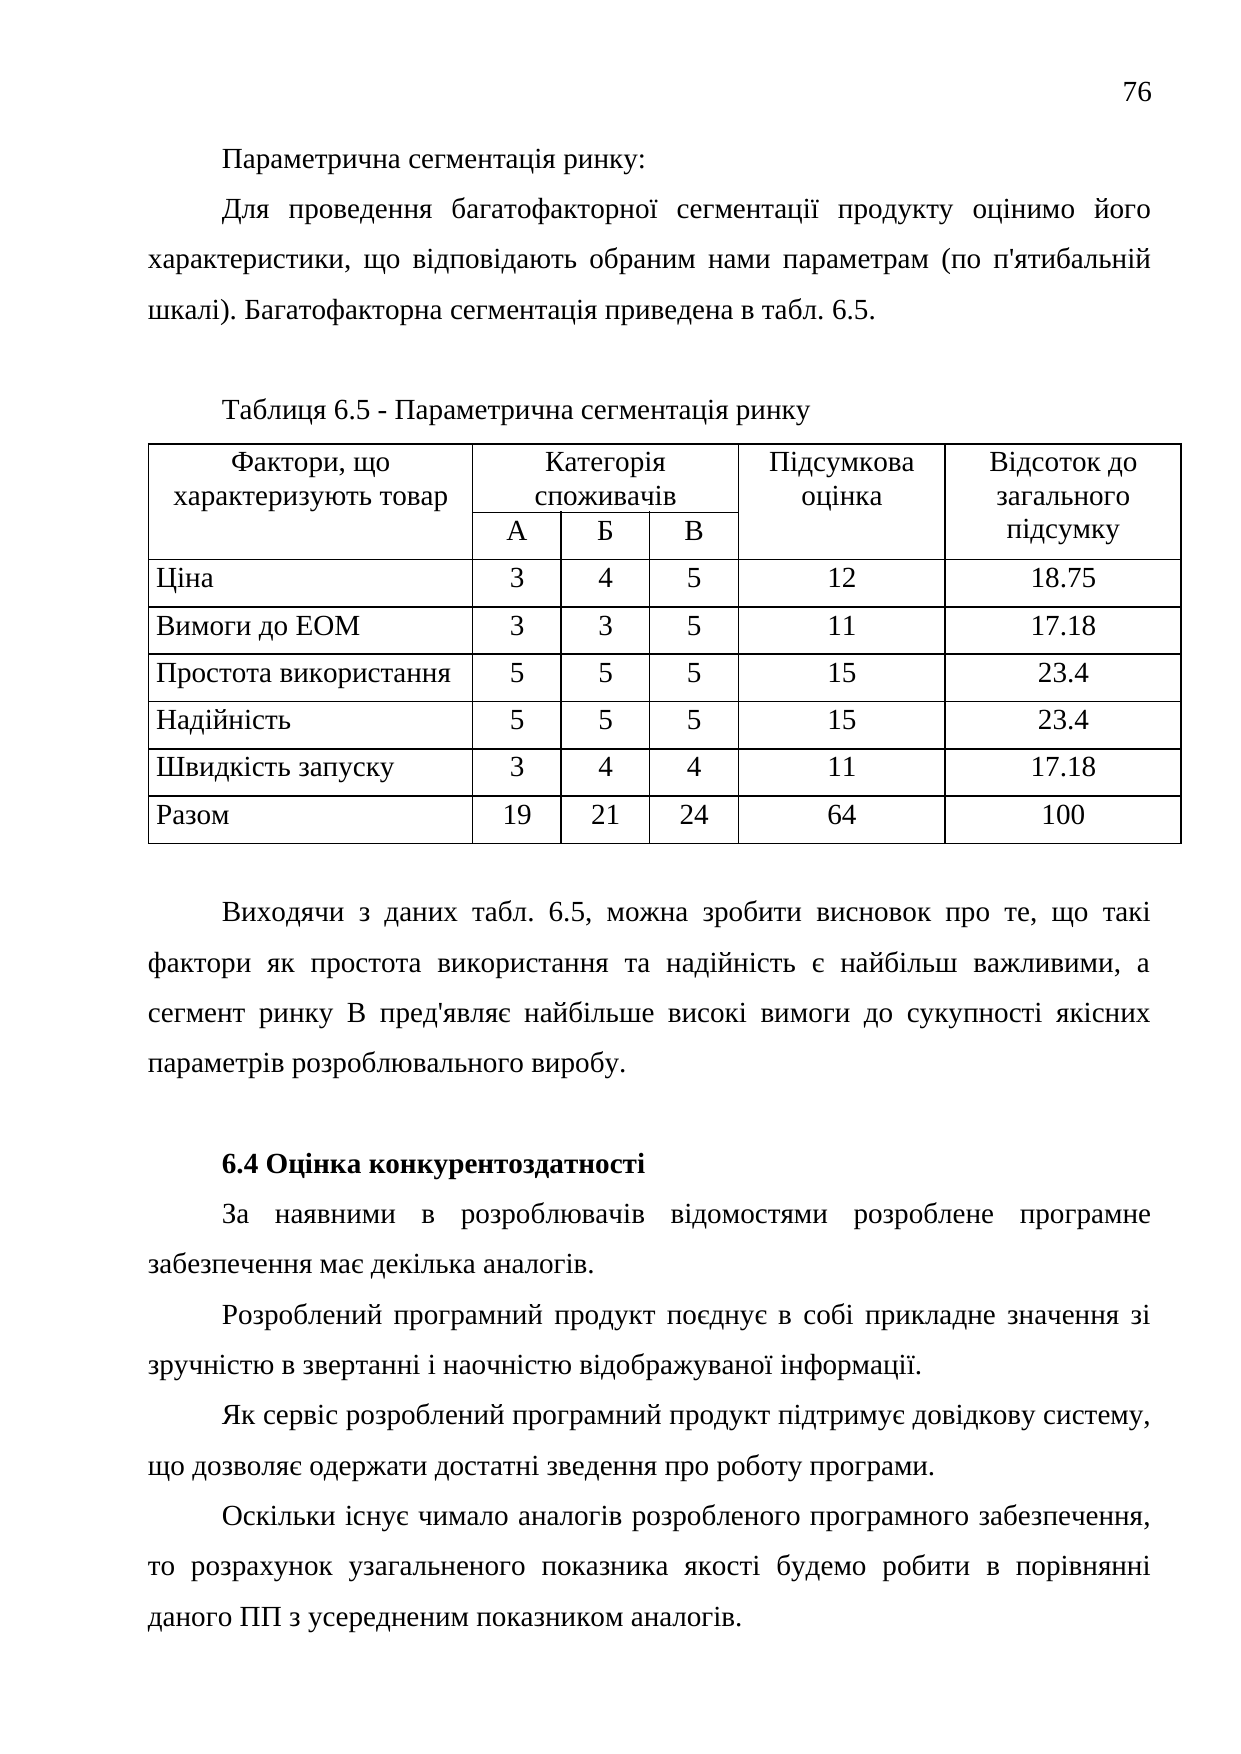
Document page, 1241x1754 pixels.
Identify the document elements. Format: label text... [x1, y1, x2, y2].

table_cell 11 [739, 750, 944, 795]
table_cell Б [562, 513, 649, 559]
table_cell 18.75 [946, 560, 1180, 606]
table_cell Ціна [149, 560, 472, 606]
table_cell 5 [650, 702, 738, 748]
table_cell 3 [473, 750, 560, 795]
table_cell А [473, 513, 560, 559]
table_cell 21 [562, 797, 649, 842]
table_cell 4 [562, 750, 649, 795]
table_cell 5 [473, 655, 560, 701]
table_cell 24 [650, 797, 738, 842]
text Розроблений програмний продукт поєднує в собі прикладне значення зі зручністю в звертанні і наочністю відображуваної інформації. [148, 1297, 1152, 1381]
table_cell 5 [650, 655, 738, 701]
text 6.4 Оцінка конкурентоздатності [148, 1146, 1152, 1179]
table_cell 5 [562, 655, 649, 701]
table_cell 15 [739, 655, 944, 701]
table_header Фактори, що характеризують товар [149, 445, 472, 559]
text Оскільки існує чимало аналогів розробленого програмного забезпечення, то розрахунок узагальненого показника якості будемо робити в порівнянні даного ПП з усередненим показником аналогів. [148, 1498, 1152, 1632]
table_header Категорія споживачів [473, 445, 738, 511]
table_cell 17.18 [946, 750, 1180, 795]
table_header Відсоток до загального підсумку [946, 445, 1180, 559]
table_cell 64 [739, 797, 944, 842]
text Для проведення багатофакторної сегментації продукту оцінимо його характеристики, що відповідають обраним нами параметрам (по п'ятибальній шкалі). Багатофакторна сегментація приведена в табл. 6.5. [148, 191, 1152, 325]
table_cell 15 [739, 702, 944, 748]
table_header Підсумкова оцінка [739, 445, 944, 559]
table_cell 12 [739, 560, 944, 606]
text Таблиця 6.5 - Параметрична сегментація ринку [148, 392, 1152, 426]
table_cell 4 [562, 560, 649, 606]
table_cell 100 [946, 797, 1180, 842]
table_cell 11 [739, 608, 944, 653]
table_cell 3 [473, 608, 560, 653]
table_cell Швидкість запуску [149, 750, 472, 795]
table_cell 17.18 [946, 608, 1180, 653]
text Як сервіс розроблений програмний продукт підтримує довідкову систему, що дозволяє одержати достатні зведення про роботу програми. [148, 1397, 1152, 1481]
table_cell 5 [650, 560, 738, 606]
table_cell 4 [650, 750, 738, 795]
text За наявними в розроблювачів відомостями розроблене програмне забезпечення має декілька аналогів. [148, 1196, 1152, 1280]
table_cell Вимоги до ЕОМ [149, 608, 472, 653]
table_cell Простота використання [149, 655, 472, 701]
table_cell Разом [149, 797, 472, 842]
text Параметрична сегментація ринку: [148, 141, 1152, 174]
table_cell 19 [473, 797, 560, 842]
table_cell 5 [473, 702, 560, 748]
table_cell 23.4 [946, 655, 1180, 701]
text Виходячи з даних табл. 6.5, можна зробити висновок про те, що такі фактори як простота використання та надійність є найбільш важливими, а сегмент ринку В пред'являє найбільше високі вимоги до сукупності якісних параметрів розроблювального виробу. [148, 894, 1152, 1079]
table_cell 5 [562, 702, 649, 748]
table_cell 5 [650, 608, 738, 653]
table_cell Надійність [149, 702, 472, 748]
table_cell 3 [562, 608, 649, 653]
table_cell 23.4 [946, 702, 1180, 748]
table_cell 3 [473, 560, 560, 606]
table_cell В [650, 513, 738, 559]
